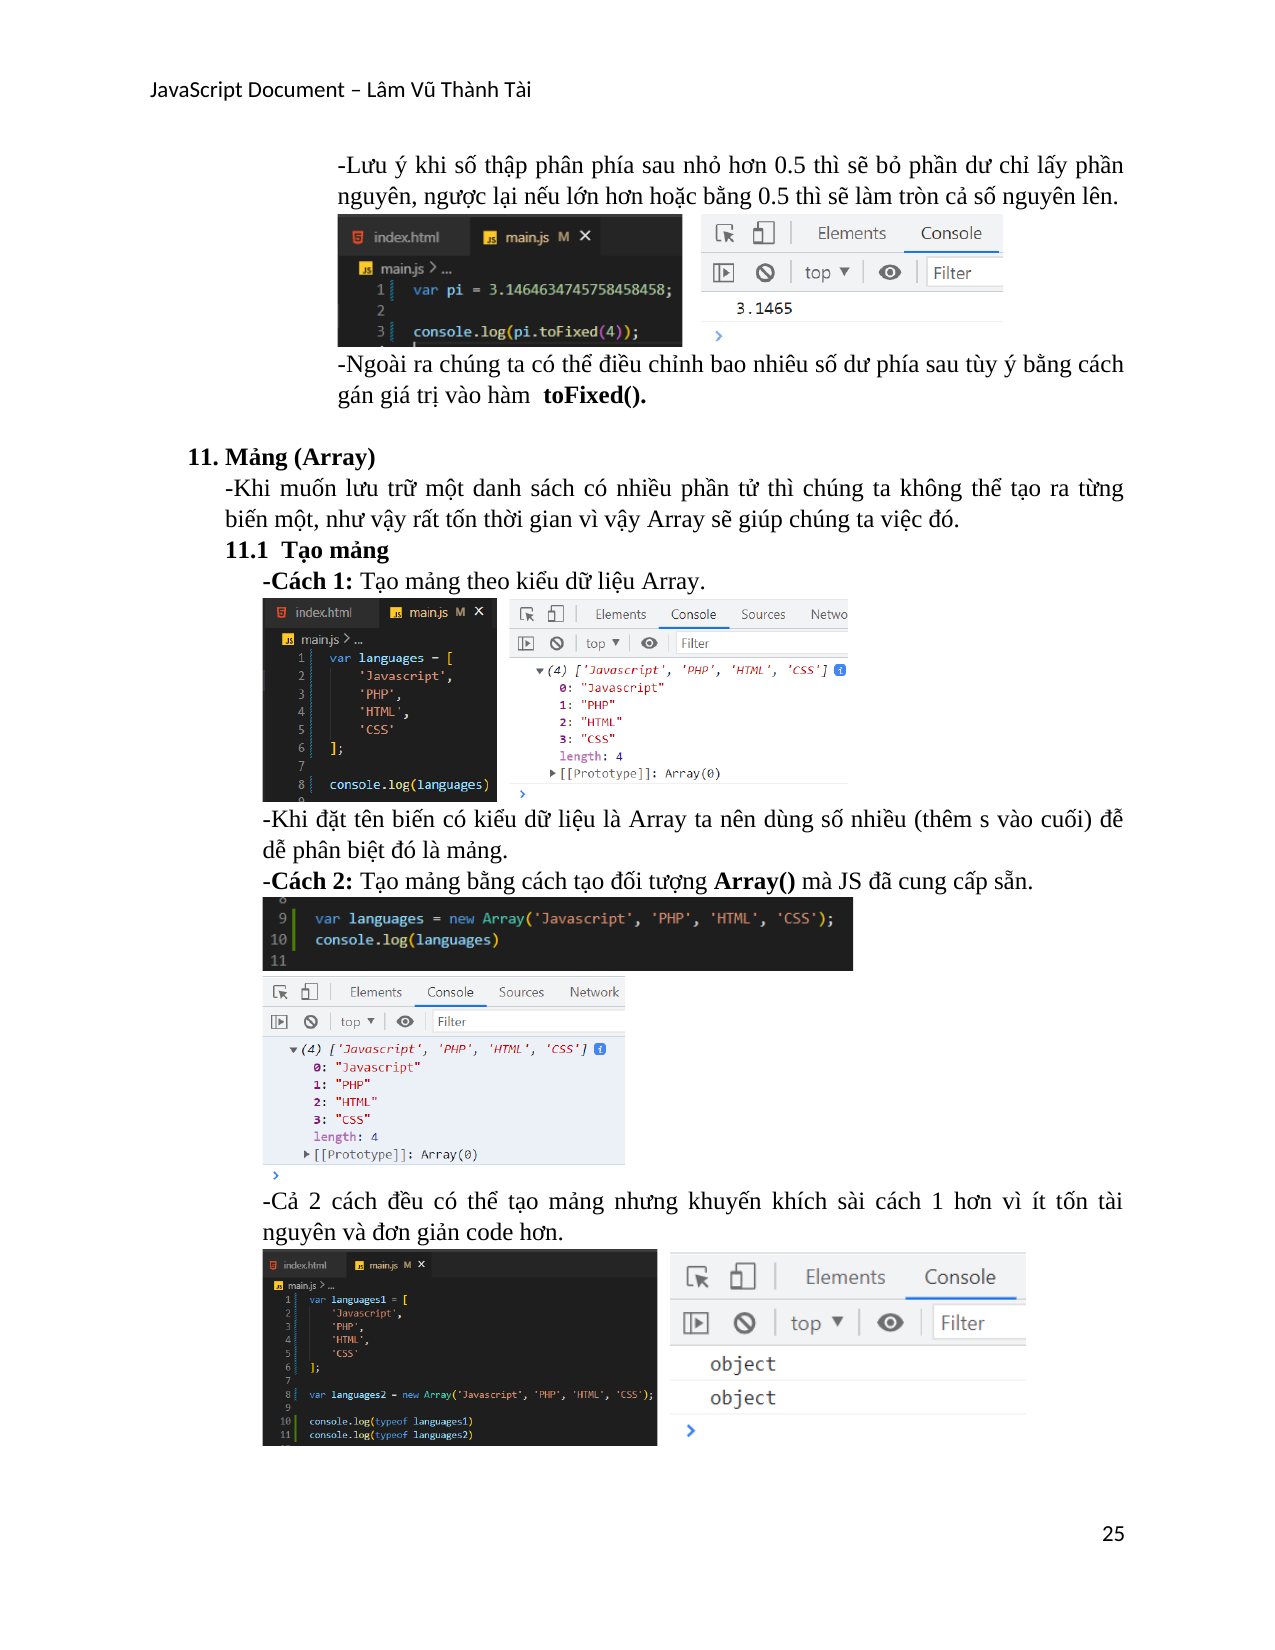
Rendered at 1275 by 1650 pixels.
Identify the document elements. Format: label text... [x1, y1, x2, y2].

picture [337, 214, 683, 347]
list -Khi muốn lưu trữ một danh sách có nhiều phần tử thì chúng ta không thể tạo ra từng biến một, như vậy rất tốn thời gian vì vậy Array sẽ giúp chúng ta việc đó. [225, 473, 1125, 533]
picture [262, 973, 625, 1185]
picture [701, 212, 1004, 347]
list -Khi đặt tên biến có kiểu dữ liệu là Array ta nên dùng số nhiều (thêm s vào cuối) đễ dễ phân biệt đó là mảng. [262, 804, 1125, 864]
picture [262, 1249, 658, 1446]
list -Ngoài ra chúng ta có thể điều chỉnh bao nhiêu số dư phía sau tùy ý bằng cách gán giá trị vào hàm toFixed(). [337, 349, 1125, 409]
list Tạo mảng [225, 535, 1125, 564]
picture [262, 598, 497, 802]
picture [262, 897, 854, 971]
picture [509, 597, 848, 802]
list Mảng (Array) [187, 442, 1125, 471]
list -Cách 2: Tạo mảng bằng cách tạo đối tượng Array() mà JS đã cung cấp sẵn. [262, 866, 1125, 895]
picture [670, 1248, 1026, 1446]
list -Lưu ý khi số thập phân phía sau nhỏ hơn 0.5 thì sẽ bỏ phần dư chỉ lấy phần nguyên, ngược lại nếu lớn hơn hoặc bằng 0.5 thì sẽ làm tròn cả số nguyên lên. [337, 150, 1125, 210]
list -Cách 1: Tạo mảng theo kiểu dữ liệu Array. [262, 566, 1125, 595]
list -Cả 2 cách đều có thể tạo mảng nhưng khuyến khích sài cách 1 hơn vì ít tốn tài nguyên và đơn giản code hơn. [262, 1186, 1125, 1246]
